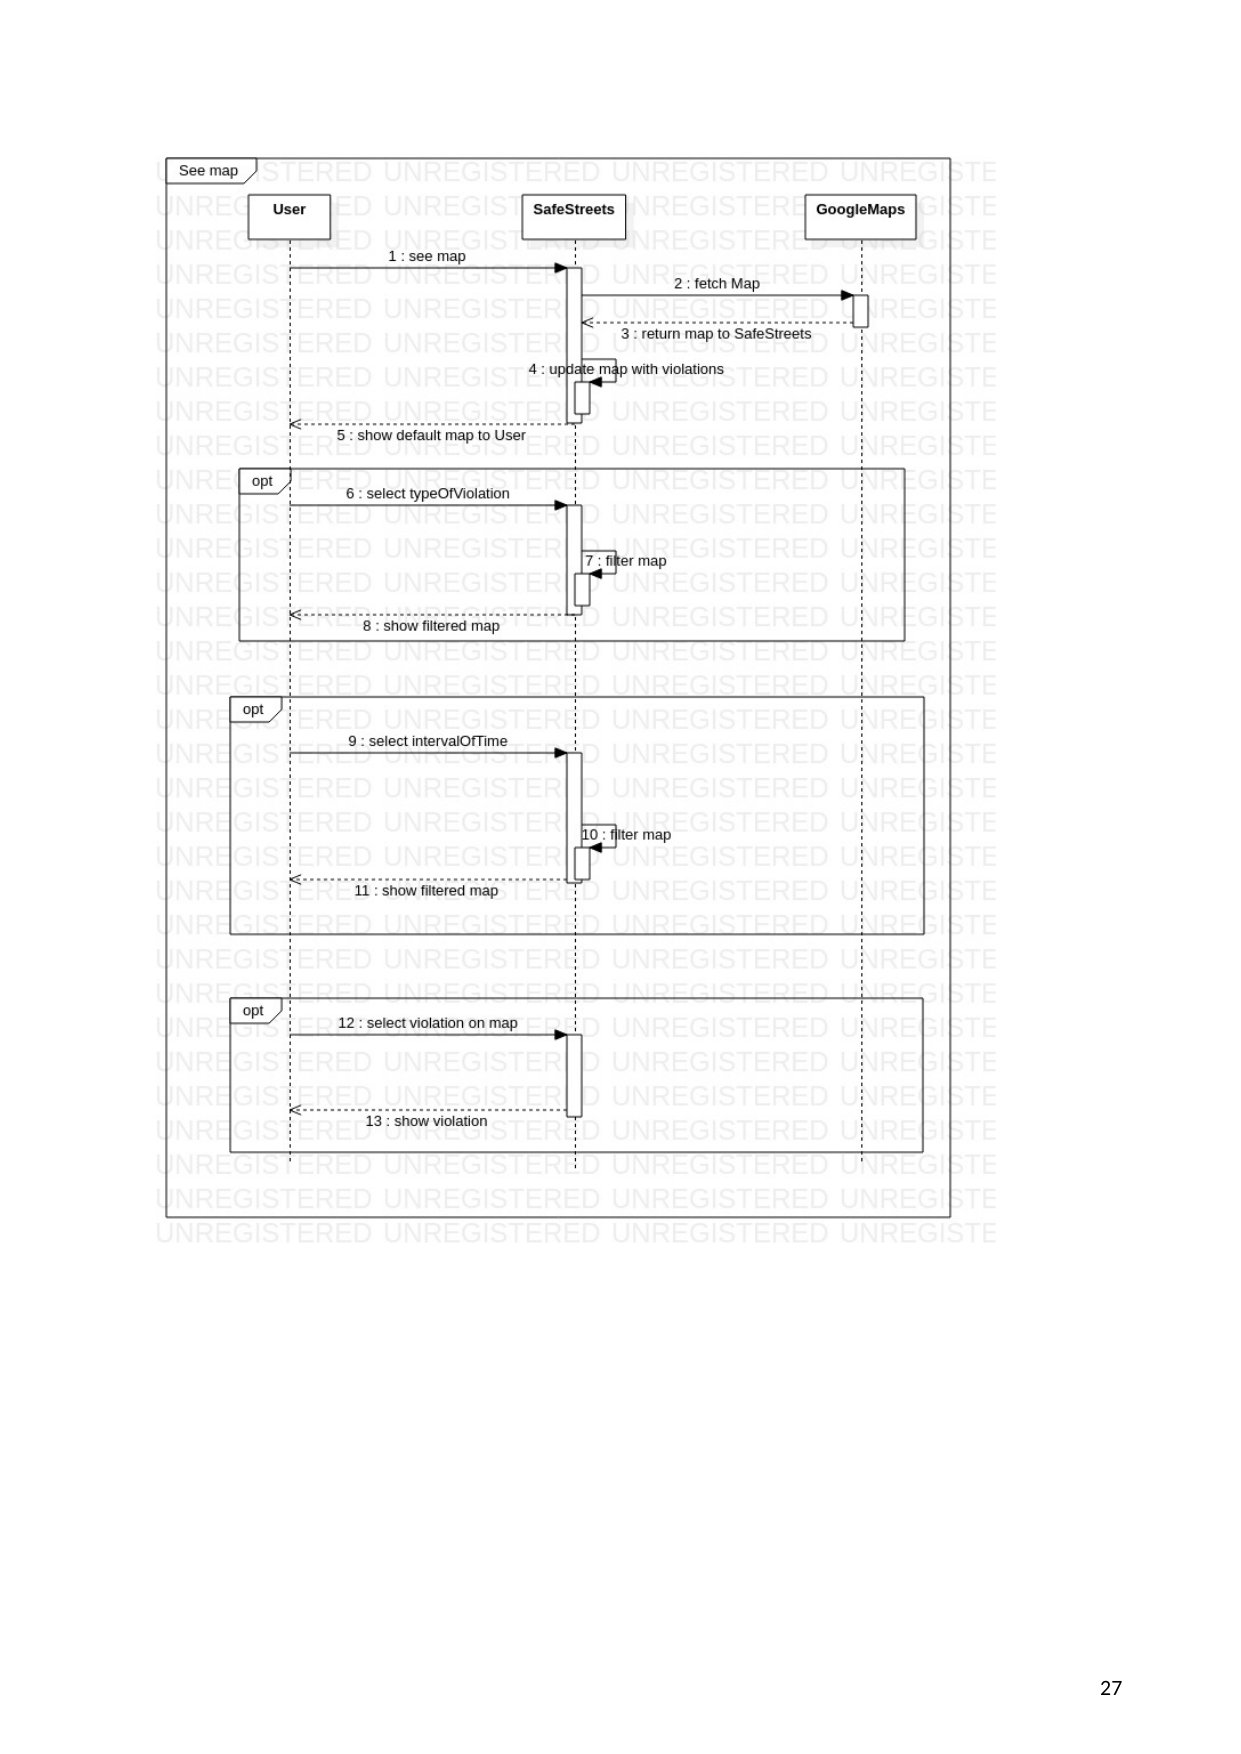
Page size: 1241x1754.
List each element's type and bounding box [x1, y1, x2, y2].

picture [155, 148, 996, 1263]
